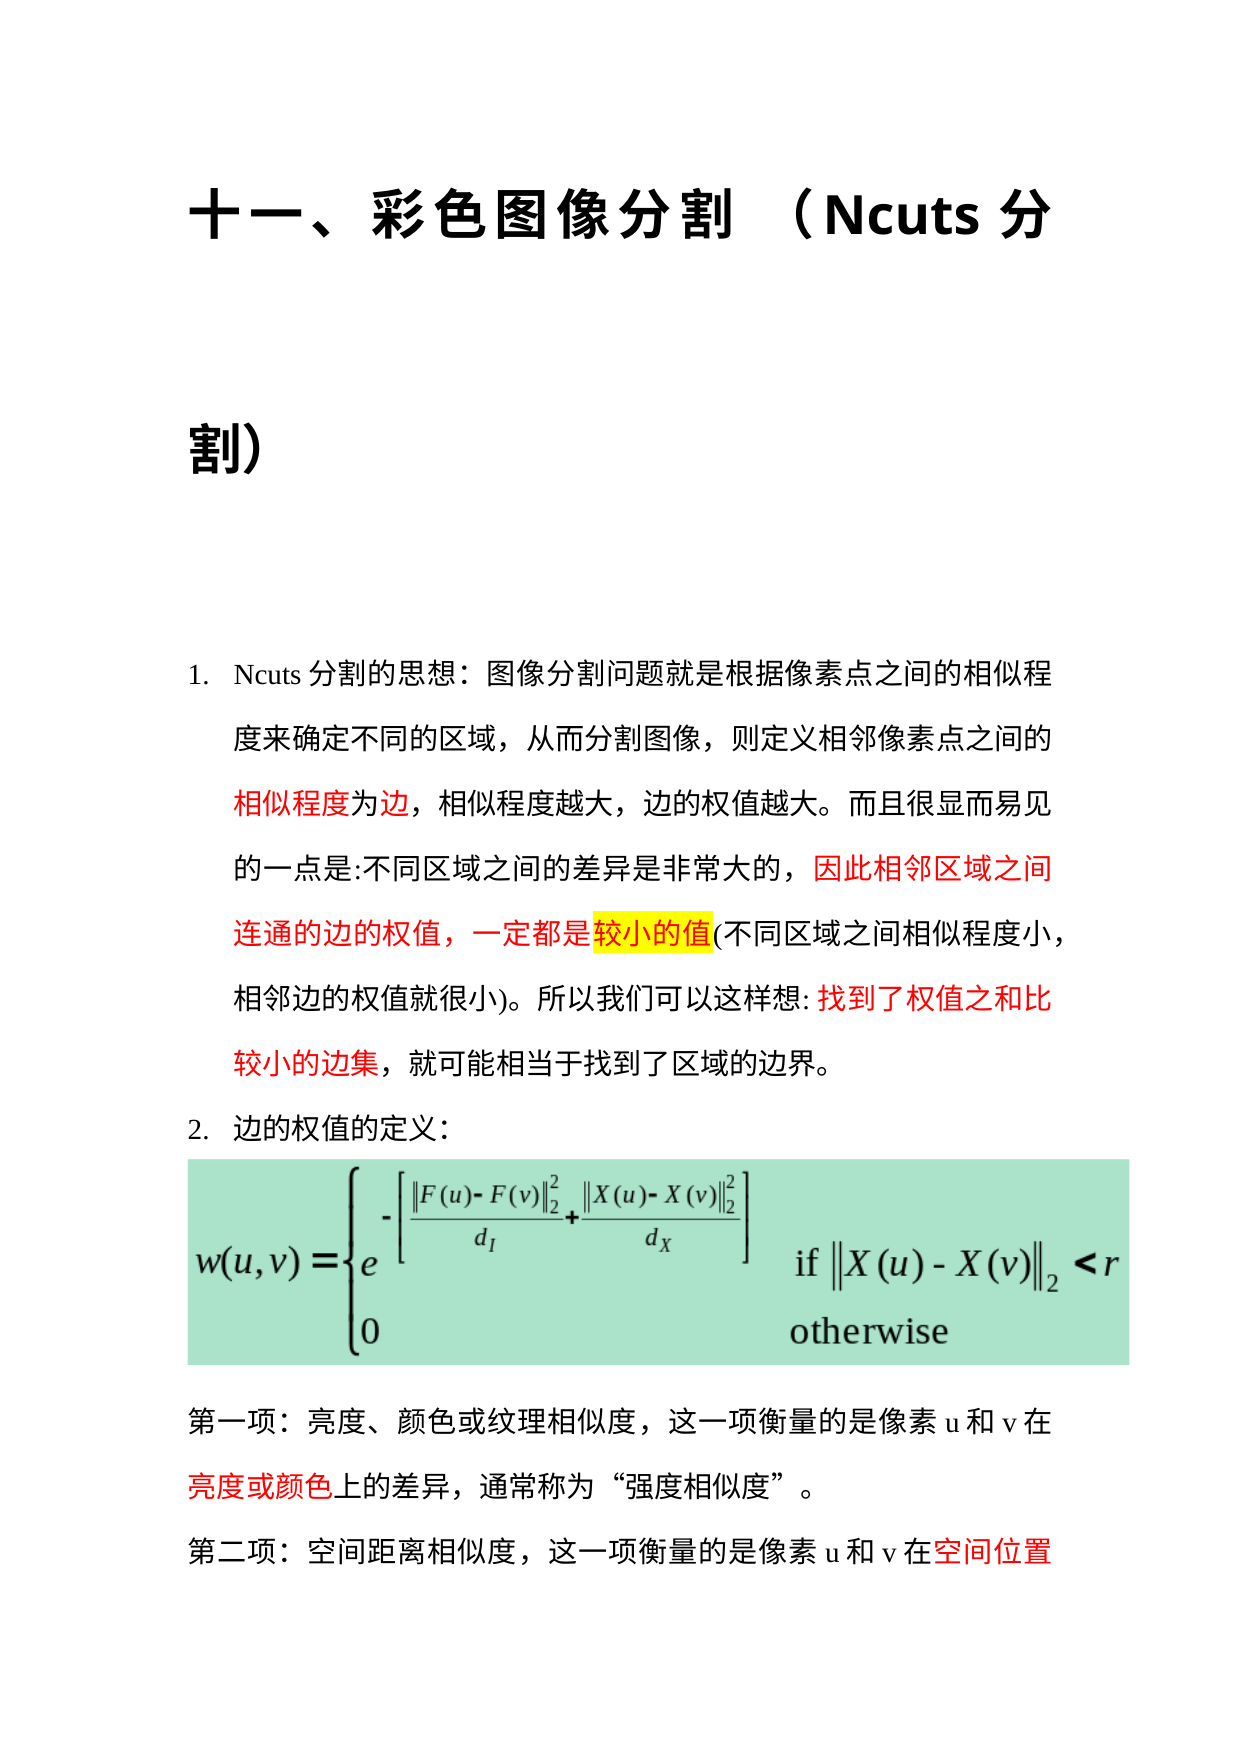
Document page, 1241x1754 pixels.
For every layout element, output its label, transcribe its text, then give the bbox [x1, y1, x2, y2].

text 第一项：亮度、颜色或纹理相似度，这一项衡量的是像素u和v在亮度或颜色上的差异，通常称为“强度相似度”。 [187, 1387, 1053, 1517]
subtitle 十一、彩色图像分割 （Ncuts分割） [187, 162, 1053, 494]
list 边的权值的定义： [187, 1094, 1053, 1159]
list Ncuts分割的思想：图像分割问题就是根据像素点之间的相似程度来确定不同的区域，从而分割图像，则定义相邻像素点之间的相似程度为边，相似程度越大，边的权值越大。而且很显而易见的一点是:不同区域之间的差异是非常大的，因此相邻区域之间连通的边的权值，一定都是较小的值(不同区域之间相似程度小，相邻边的权值就很小)。所以我们可以这样想: 找到了权值之和比较小的边集，就可能相当于找到了区域的边界。 [187, 639, 1053, 1094]
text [187, 1517, 1053, 1582]
